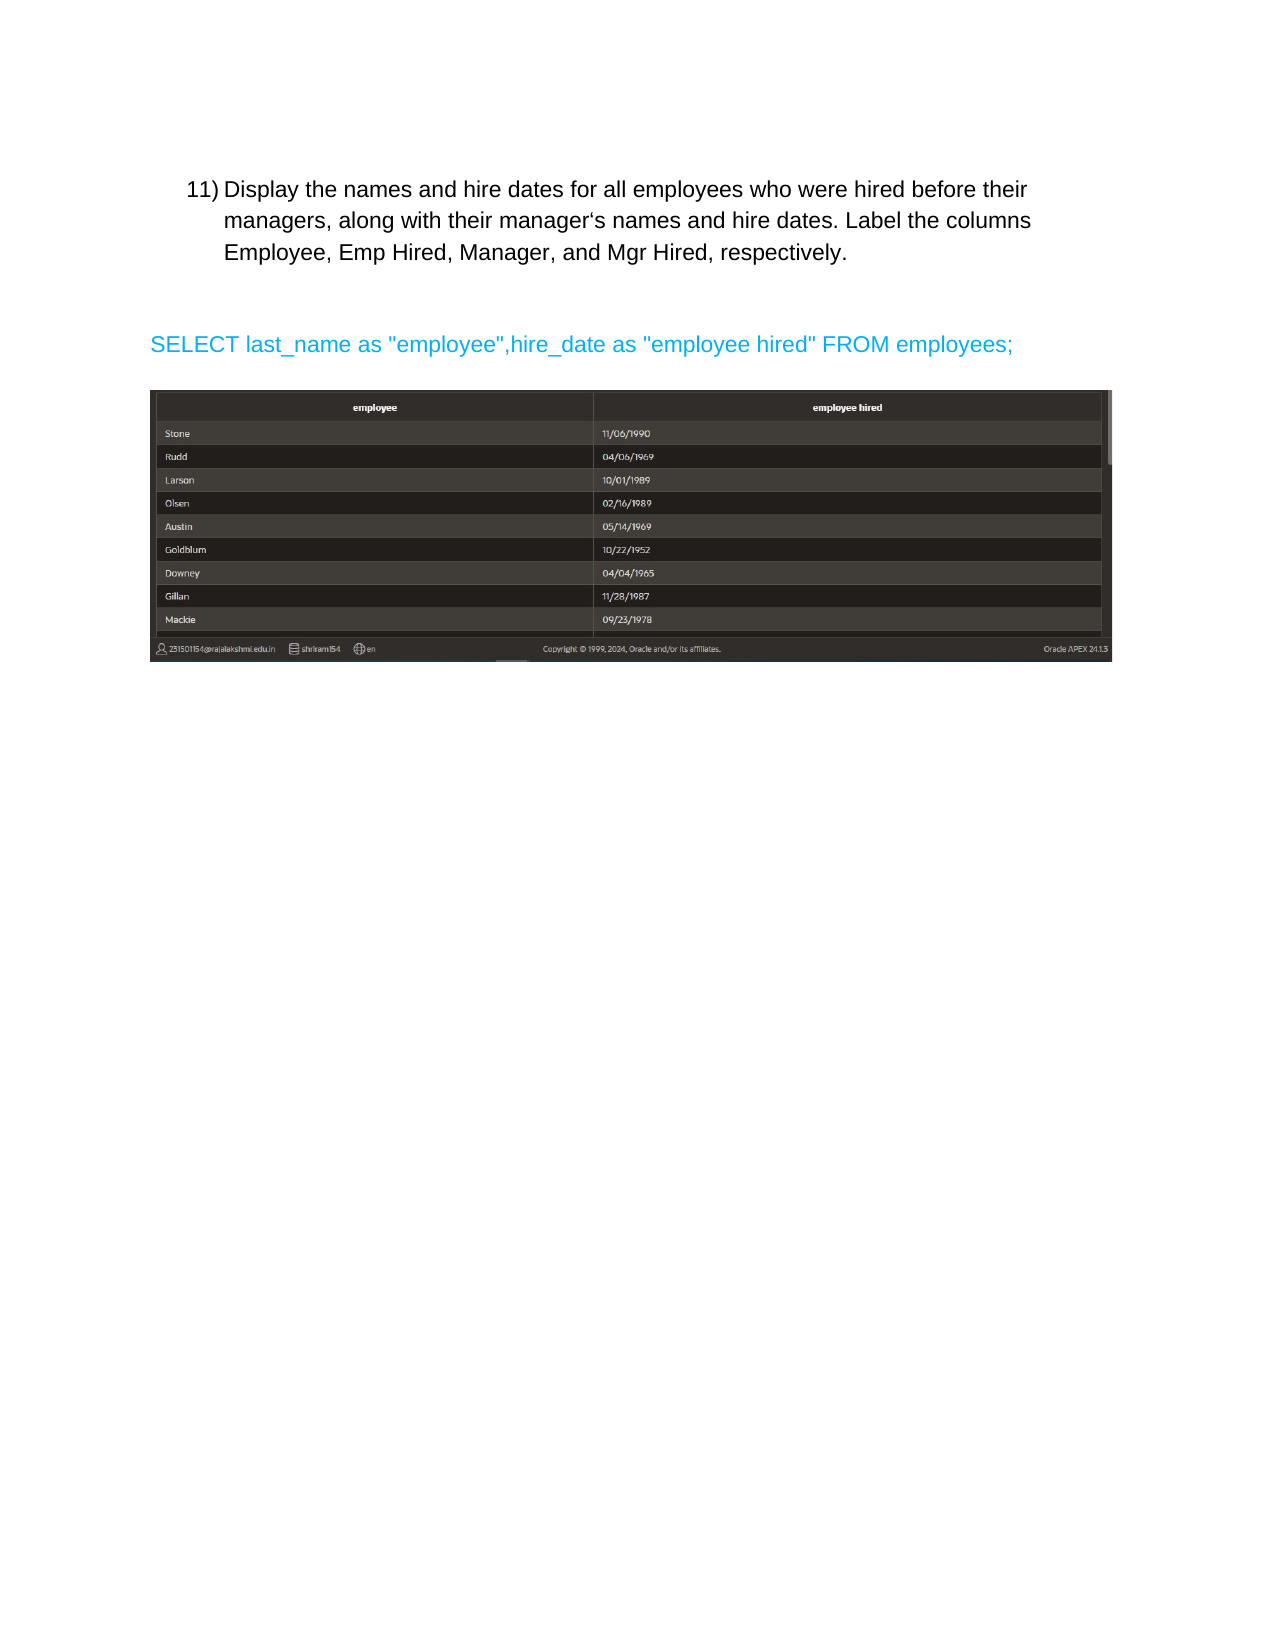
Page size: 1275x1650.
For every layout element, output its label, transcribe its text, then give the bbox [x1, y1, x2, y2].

text SELECT last_name as "employee",hire_date as "employee hired" FROM employees; [150, 331, 1154, 357]
list Display the names and hire dates for all employees who were hired before their managers, along with their manager‘s names and hire dates. Label the columns Employee, Emp Hired, Manager, and Mgr Hired, respectively. [186, 176, 1129, 265]
picture [150, 390, 1113, 662]
